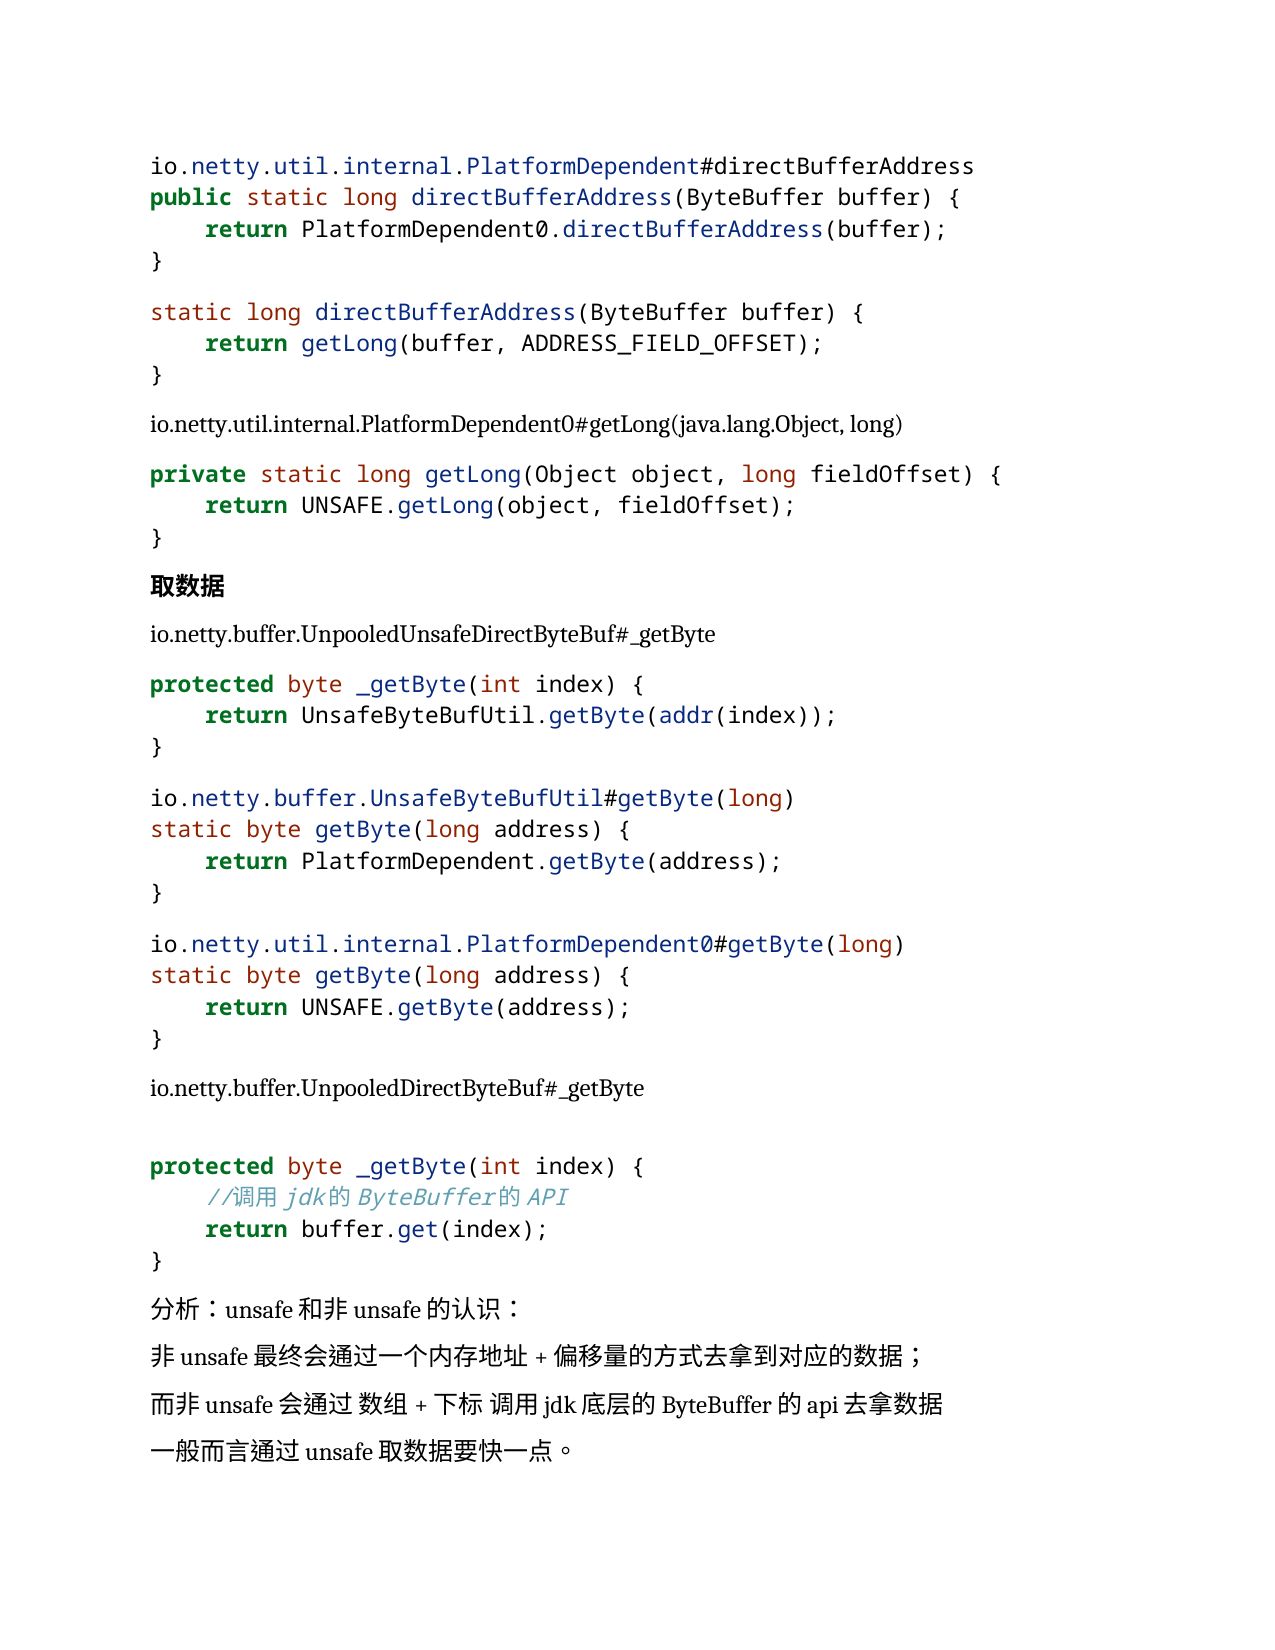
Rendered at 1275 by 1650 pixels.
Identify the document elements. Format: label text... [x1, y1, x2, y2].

text 而非unsafe会通过 数组 + 下标 调用jdk底层的ByteBuffer的api去拿数据 [150, 1391, 1125, 1419]
text io.netty.util.internal.PlatformDependent0#getByte(long) static byte getByte(long address) { return UNSAFE.getByte(address); } [150, 928, 1125, 1053]
text 非unsafe 最终会通过一个内存地址 + 偏移量的方式去拿到对应的数据； [150, 1343, 1125, 1372]
text private static long getLong(Object object, long fieldOffset) { return UNSAFE.getLong(object, fieldOffset); } [150, 458, 1125, 552]
text io.netty.buffer.UnpooledDirectByteBuf#_getByte [150, 1074, 1125, 1102]
text io.netty.buffer.UnsafeByteBufUtil#getByte(long) static byte getByte(long address) { return PlatformDependent.getByte(address); } [150, 782, 1125, 907]
text 一般而言通过unsafe取数据要快一点。 [150, 1438, 1125, 1467]
text protected byte _getByte(int index) { //调用jdk的ByteBuffer的API return buffer.get(index); } [150, 1121, 1125, 1275]
text 分析：unsafe和非unsafe的认识： [150, 1296, 1125, 1324]
text io.netty.util.internal.PlatformDependent0#getLong(java.lang.Object, long) [150, 410, 1125, 439]
text 取数据 [150, 572, 1125, 601]
text protected byte _getByte(int index) { return UnsafeByteBufUtil.getByte(addr(index)); } [150, 667, 1125, 761]
text io.netty.buffer.UnpooledUnsafeDirectByteBuf#_getByte [150, 620, 1125, 649]
text static long directBufferAddress(ByteBuffer buffer) { return getLong(buffer, ADDRESS_FIELD_OFFSET); } [150, 296, 1125, 389]
text io.netty.util.internal.PlatformDependent#directBufferAddress public static long directBufferAddress(ByteBuffer buffer) { return PlatformDependent0.directBufferAddress(buffer); } [150, 150, 1125, 275]
